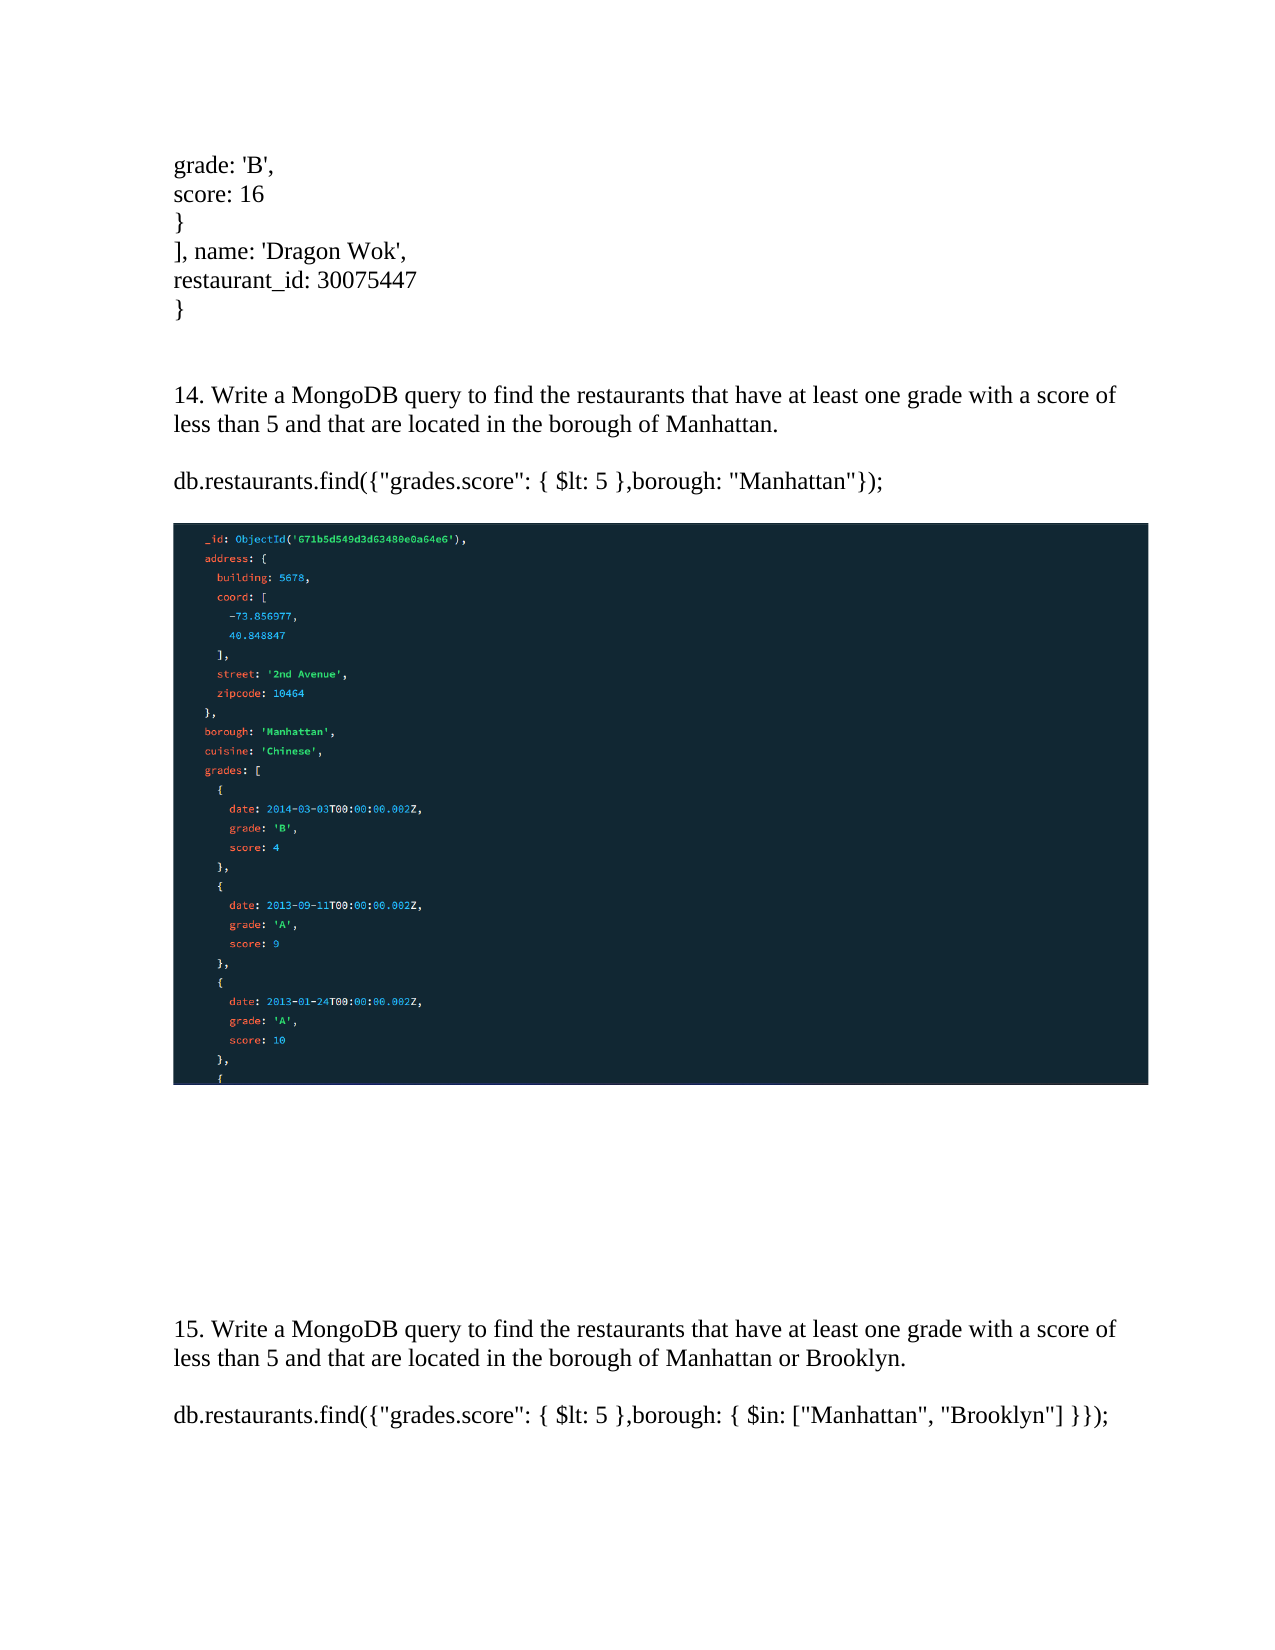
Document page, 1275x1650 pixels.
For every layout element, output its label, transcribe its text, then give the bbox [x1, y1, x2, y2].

text grade: 'B', [173, 150, 1125, 179]
text ], name: 'Dragon Wok', [173, 236, 1125, 265]
text } [173, 294, 1125, 322]
text } [173, 207, 1125, 236]
picture [173, 523, 1149, 1085]
text db.restaurants.find({"grades.score": { $lt: 5 },borough: { $in: ["Manhattan", "Brooklyn"] }}); [173, 1400, 1125, 1429]
text 14. Write a MongoDB query to find the restaurants that have at least one grade with a score of [173, 380, 1125, 409]
text 15. Write a MongoDB query to find the restaurants that have at least one grade with a score of [173, 1314, 1125, 1343]
text less than 5 and that are located in the borough of Manhattan. [173, 409, 1125, 437]
text restaurant_id: 30075447 [173, 265, 1125, 294]
text score: 16 [173, 179, 1125, 207]
text less than 5 and that are located in the borough of Manhattan or Brooklyn. [173, 1343, 1125, 1372]
text db.restaurants.find({"grades.score": { $lt: 5 },borough: "Manhattan"}); [173, 466, 1125, 495]
